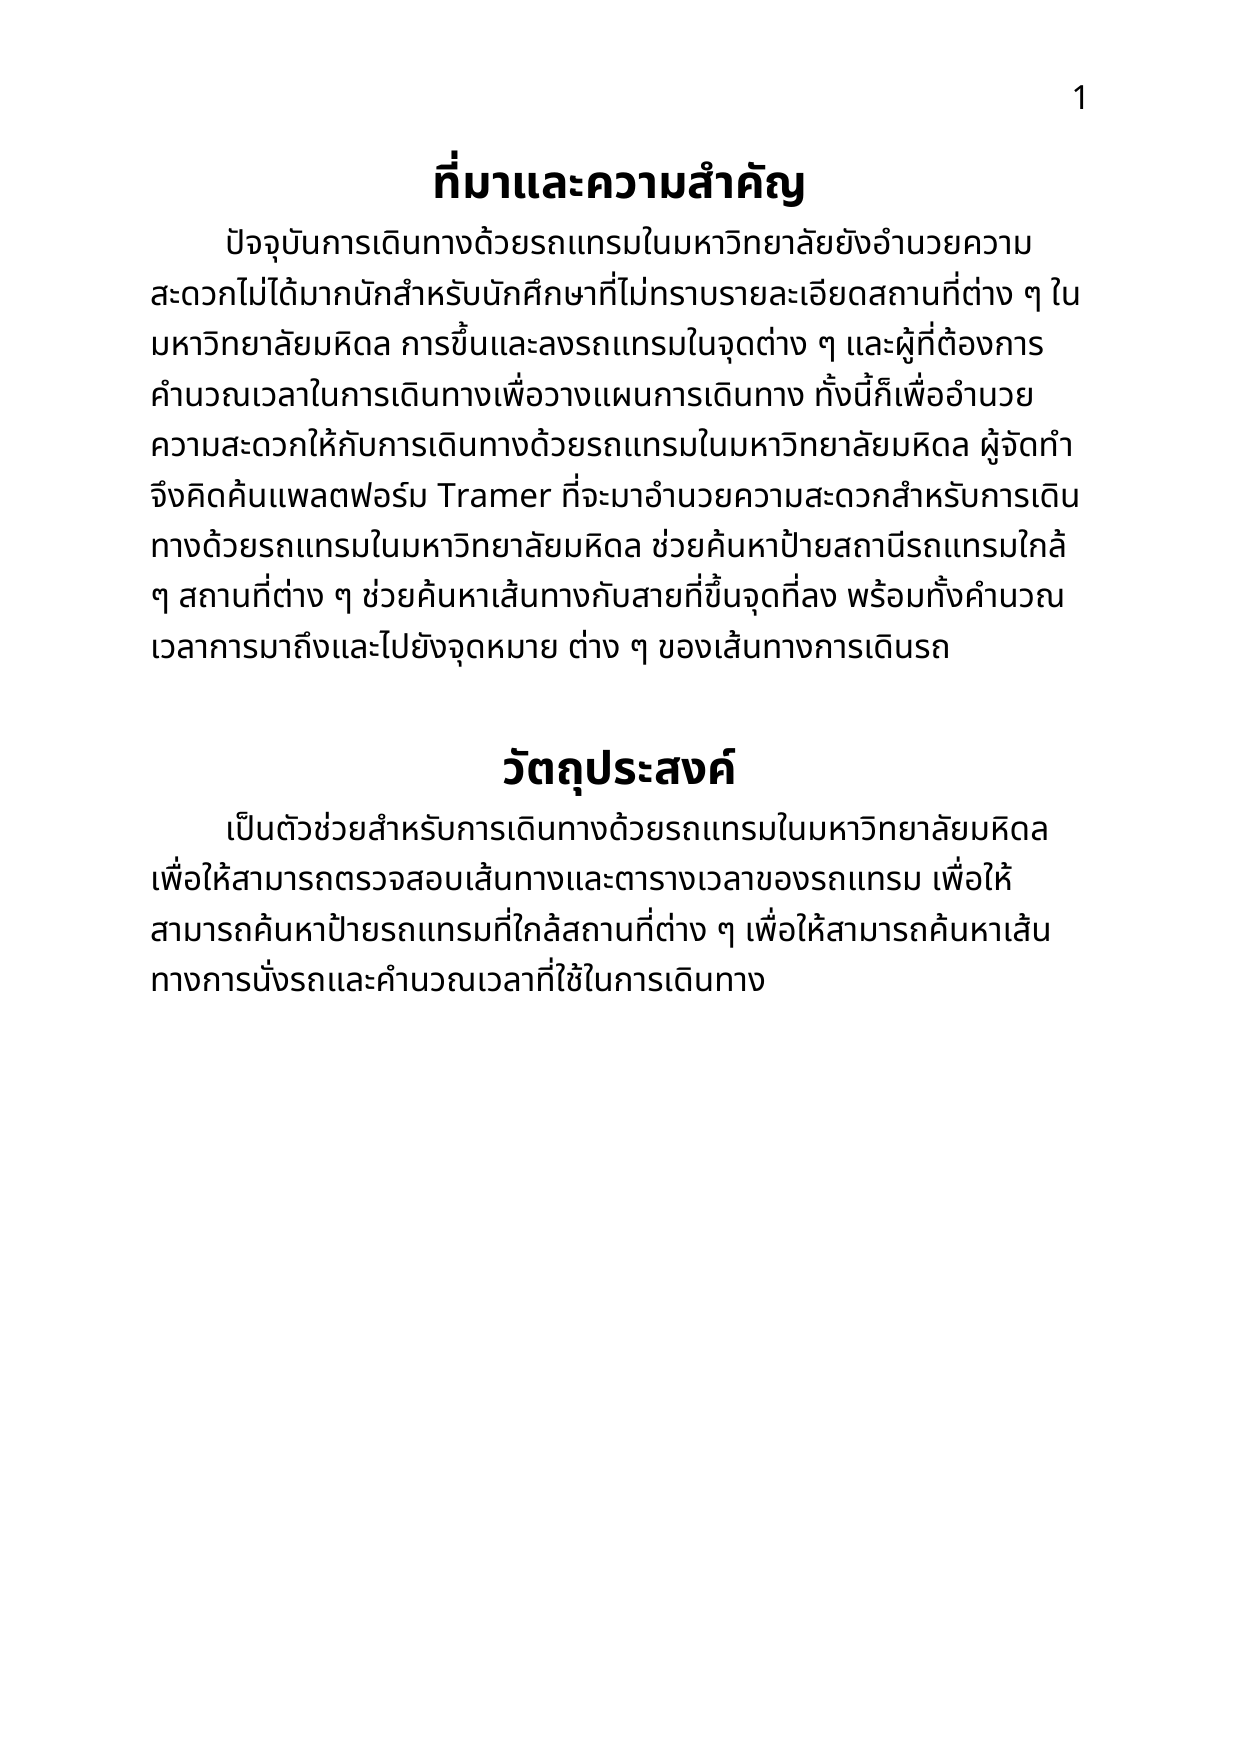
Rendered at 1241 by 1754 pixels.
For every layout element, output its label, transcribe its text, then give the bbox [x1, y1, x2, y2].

text เป็นตัวช่วยสำหรับการเดินทางด้วยรถแทรมในมหาวิทยาลัยมหิดล เพื่อให้สามารถตรวจสอบเส้นทางและตารางเวลาของรถแทรม เพื่อให้สามารถค้นหาป้ายรถแทรมที่ใกล้สถานที่ต่าง ๆ เพื่อให้สามารถค้นหาเส้นทางการนั่งรถและคำนวณเวลาที่ใช้ในการเดินทาง [150, 805, 1090, 1007]
subtitle วัตถุประสงค์ [150, 736, 1090, 805]
text ปัจจุบันการเดินทางด้วยรถแทรมในมหาวิทยาลัยยังอำนวยความสะดวกไม่ได้มากนักสำหรับนักศึกษาที่ไม่ทราบรายละเอียดสถานที่ต่าง ๆ ในมหาวิทยาลัยมหิดล การขึ้นและลงรถแทรมในจุดต่าง ๆ และผู้ที่ต้องการคำนวณเวลาในการเดินทางเพื่อวางแผนการเดินทาง ทั้งนี้ก็เพื่ออำนวยความสะดวกให้กับการเดินทางด้วยรถแทรมในมหาวิทยาลัยมหิดล ผู้จัดทำจึงคิดค้นแพลตฟอร์ม Tramer ที่จะมาอำนวยความสะดวกสำหรับการเดินทางด้วยรถแทรมในมหาวิทยาลัยมหิดล ช่วยค้นหาป้ายสถานีรถแทรมใกล้ ๆ สถานที่ต่าง ๆ ช่วยค้นหาเส้นทางกับสายที่ขึ้นจุดที่ลง พร้อมทั้งคำนวณเวลาการมาถึงและไปยังจุดหมาย ต่าง ๆ ของเส้นทางการเดินรถ [150, 219, 1090, 673]
subtitle ที่มาและความสำคัญ [150, 150, 1090, 219]
